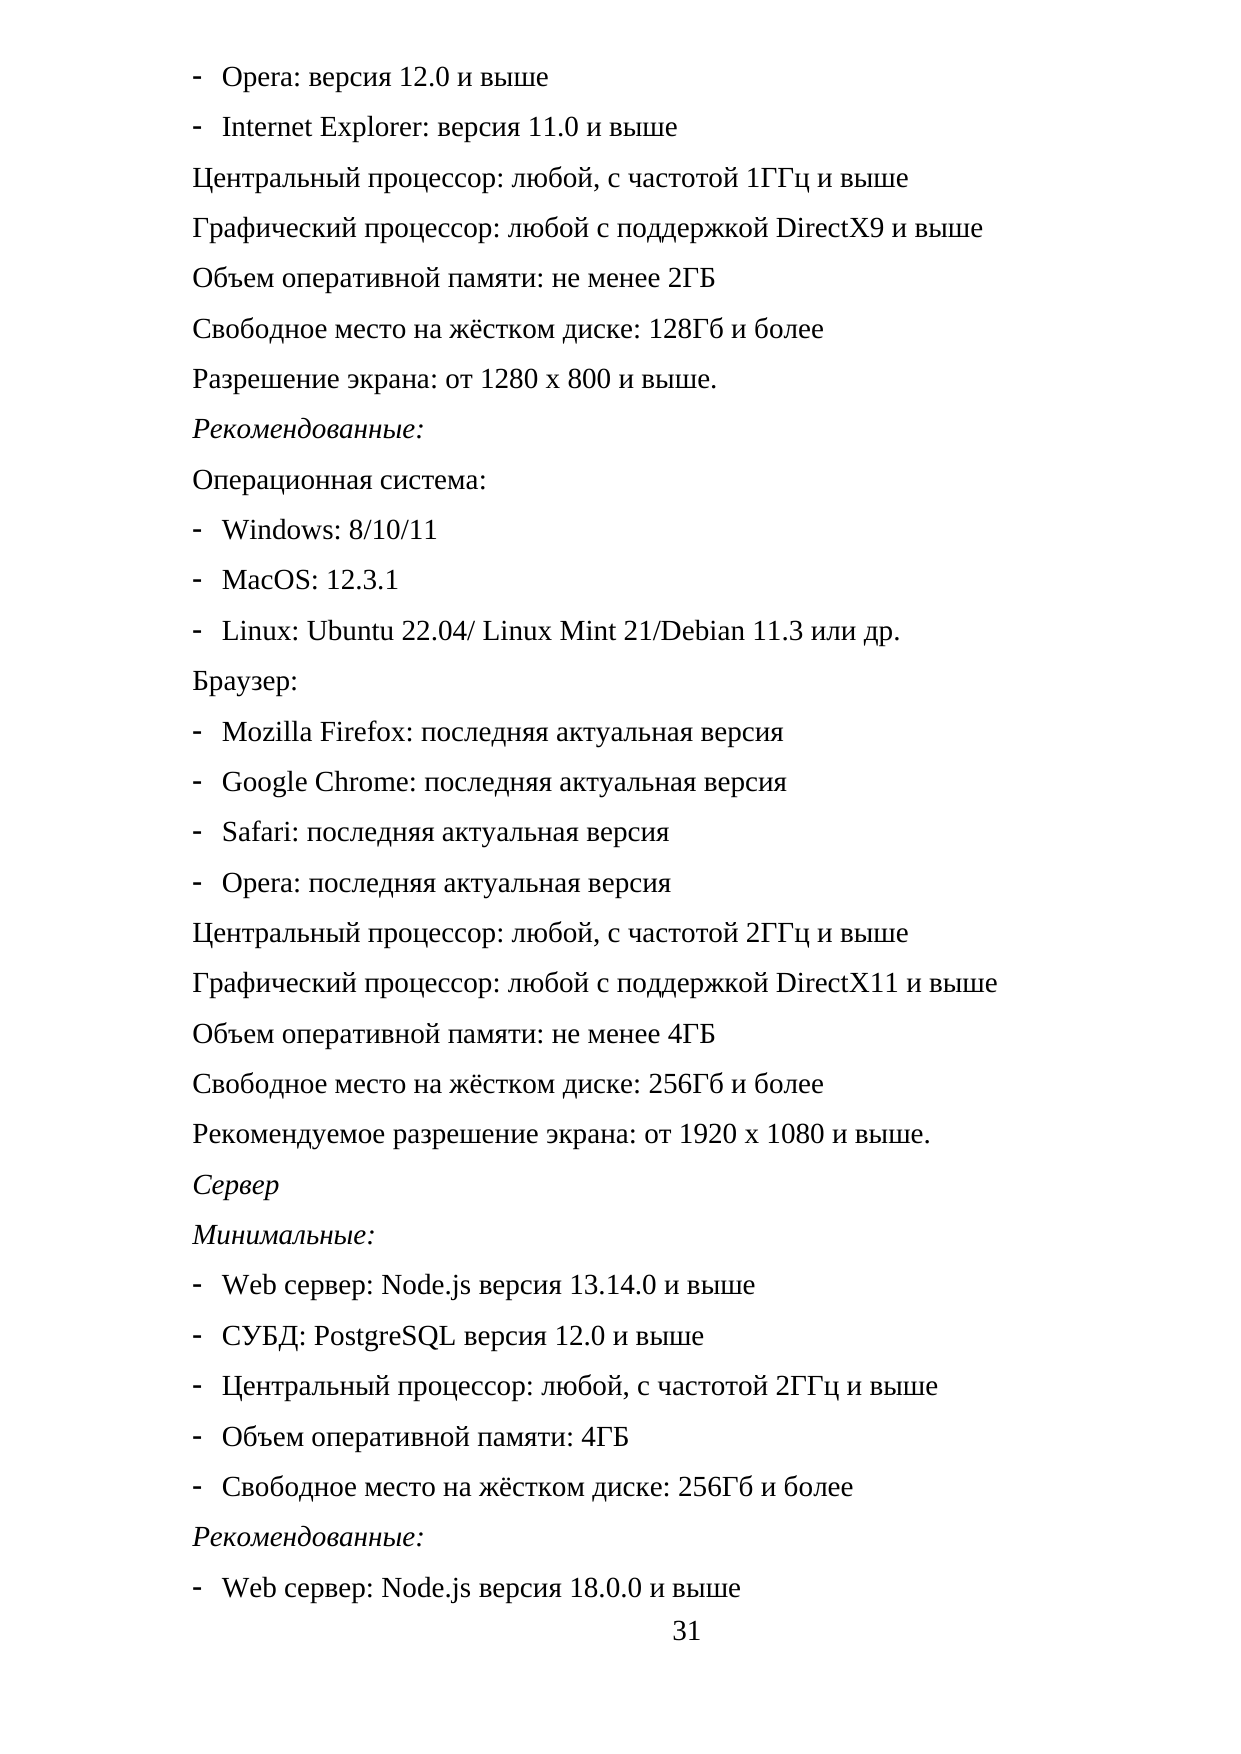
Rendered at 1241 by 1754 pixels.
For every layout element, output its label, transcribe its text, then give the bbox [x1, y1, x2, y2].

list Операционная система: [192, 462, 1181, 495]
list Web сервер: Node.js версия 13.14.0 и выше [118, 1267, 1181, 1301]
list Linux: Ubuntu 22.04/ Linux Mint 21/Debian 11.3 или др. [118, 613, 1181, 647]
list Рекомендуемое разрешение экрана: от 1920 x 1080 и выше. [192, 1117, 1181, 1150]
list Opera: последняя актуальная версия [118, 865, 1181, 898]
list Google Chrome: последняя актуальная версия [118, 764, 1181, 798]
list Safari: последняя актуальная версия [118, 814, 1181, 848]
list Центральный процессор: любой, с частотой 2ГГц и выше [118, 1368, 1181, 1402]
list Свободное место на жёстком диске: 256Гб и более [118, 1469, 1181, 1503]
list СУБД: PostgreSQL версия 12.0 и выше [118, 1318, 1181, 1352]
list Графический процессор: любой с поддержкой DirectX11 и выше [192, 966, 1181, 999]
list Объем оперативной памяти: не менее 4ГБ [192, 1016, 1181, 1049]
list Windows: 8/10/11 [118, 512, 1181, 546]
text Минимальные: [118, 1217, 1181, 1251]
list Свободное место на жёстком диске: 128Гб и более [192, 311, 1181, 344]
list Internet Explorer: версия 11.0 и выше [118, 109, 1181, 143]
list Объем оперативной памяти: не менее 2ГБ [192, 261, 1181, 294]
list Свободное место на жёстком диске: 256Гб и более [192, 1066, 1181, 1100]
text Сервер [118, 1167, 1181, 1200]
list Web сервер: Node.js версия 18.0.0 и выше [118, 1570, 1181, 1603]
list Объем оперативной памяти: 4ГБ [118, 1419, 1181, 1452]
list Графический процессор: любой с поддержкой DirectX9 и выше [192, 210, 1181, 244]
list Центральный процессор: любой, с частотой 2ГГц и выше [192, 915, 1181, 949]
list Браузер: [192, 663, 1181, 697]
list Opera: версия 12.0 и выше [118, 59, 1181, 93]
list Разрешение экрана: от 1280 x 800 и выше. [192, 361, 1181, 395]
list MacOS: 12.3.1 [118, 562, 1181, 596]
list Mozilla Firefox: последняя актуальная версия [118, 714, 1181, 747]
text Рекомендованные: [118, 1519, 1181, 1553]
list Центральный процессор: любой, с частотой 1ГГц и выше [192, 160, 1181, 193]
text Рекомендованные: [118, 411, 1181, 445]
